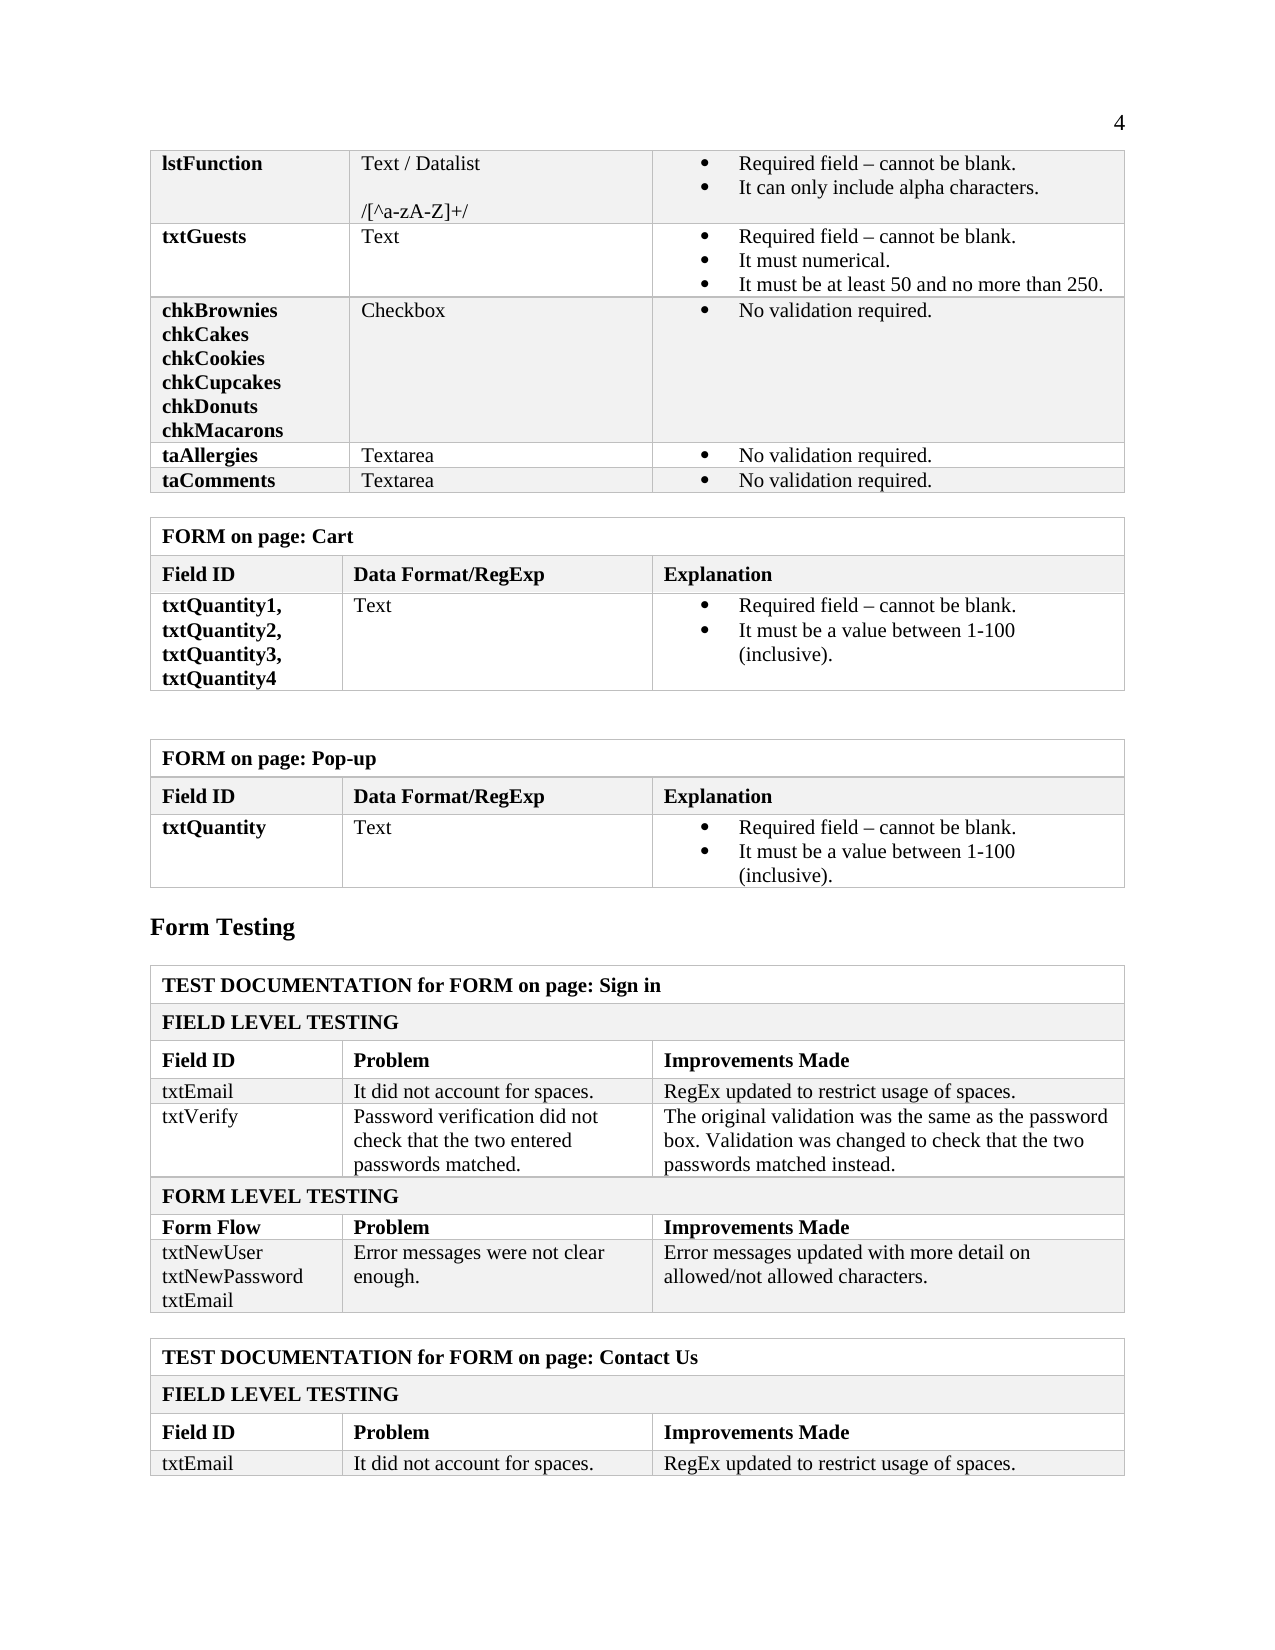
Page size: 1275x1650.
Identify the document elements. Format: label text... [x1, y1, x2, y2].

table_cell Problem [343, 1041, 652, 1078]
table_cell txtNewUser txtNewPassword txtEmail [151, 1240, 342, 1312]
table_cell Required field – cannot be blank. It must numerical. It must be at least 50 and no more than 250. [653, 224, 1124, 296]
text Form Testing [150, 912, 1125, 941]
table_cell Checkbox [350, 298, 652, 442]
table_cell lstFunction [151, 151, 349, 223]
table_header FORM on page: Pop-up [151, 740, 1124, 776]
table_cell Field ID [151, 1041, 342, 1078]
table_cell Required field – cannot be blank. It must be a value between 1-100 (inclusive). [653, 594, 1124, 690]
table_cell Problem [343, 1414, 652, 1450]
table_cell It did not account for spaces. [343, 1451, 652, 1475]
table_cell txtEmail [151, 1079, 342, 1103]
table_cell It did not account for spaces. [343, 1079, 652, 1103]
table_cell Field ID [151, 1414, 342, 1450]
table_cell The original validation was the same as the password box. Validation was changed to check that the two passwords matched instead. [653, 1104, 1124, 1176]
table_cell Data Format/RegExp [343, 556, 652, 592]
table_cell Text [350, 224, 652, 296]
table_cell txtEmail [151, 1451, 342, 1475]
table_cell Improvements Made [653, 1215, 1124, 1239]
table_cell RegEx updated to restrict usage of spaces. [653, 1079, 1124, 1103]
table_cell Field ID [151, 556, 342, 592]
table_header TEST DOCUMENTATION for FORM on page: Sign in [151, 966, 1124, 1003]
table_cell txtGuests [151, 224, 349, 296]
table_cell txtQuantity [151, 815, 342, 887]
table_cell Text [343, 815, 652, 887]
table_cell taAllergies [151, 443, 349, 467]
table_cell Text / Datalist /[^a-zA-Z]+/ [350, 151, 652, 223]
table_cell Explanation [653, 778, 1124, 814]
table_cell Text [343, 594, 652, 690]
table_cell Explanation [653, 556, 1124, 592]
table_cell Form Flow [151, 1215, 342, 1239]
table_cell Improvements Made [653, 1041, 1124, 1078]
table_cell No validation required. [653, 468, 1124, 492]
table_cell Required field – cannot be blank. It must be a value between 1-100 (inclusive). [653, 815, 1124, 887]
table_cell Textarea [350, 443, 652, 467]
table_cell Data Format/RegExp [343, 778, 652, 814]
table_cell Problem [343, 1215, 652, 1239]
table_cell taComments [151, 468, 349, 492]
table_cell txtQuantity1, txtQuantity2, txtQuantity3, txtQuantity4 [151, 594, 342, 690]
table_cell Required field – cannot be blank. It can only include alpha characters. [653, 151, 1124, 223]
table_cell FORM LEVEL TESTING [151, 1178, 1124, 1214]
table_cell Password verification did not check that the two entered passwords matched. [343, 1104, 652, 1176]
table_cell FIELD LEVEL TESTING [151, 1004, 1124, 1040]
table_cell RegEx updated to restrict usage of spaces. [653, 1451, 1124, 1475]
table_header TEST DOCUMENTATION for FORM on page: Contact Us [151, 1339, 1124, 1375]
table_cell No validation required. [653, 443, 1124, 467]
table_cell txtVerify [151, 1104, 342, 1176]
table_cell Error messages were not clear enough. [343, 1240, 652, 1312]
table_cell Textarea [350, 468, 652, 492]
table_cell Error messages updated with more detail on allowed/not allowed characters. [653, 1240, 1124, 1312]
table_cell Improvements Made [653, 1414, 1124, 1450]
table_header FORM on page: Cart [151, 518, 1124, 555]
table_cell Field ID [151, 778, 342, 814]
table_cell No validation required. [653, 298, 1124, 442]
table_cell FIELD LEVEL TESTING [151, 1376, 1124, 1413]
table_cell chkBrownies chkCakes chkCookies chkCupcakes chkDonuts chkMacarons [151, 298, 349, 442]
